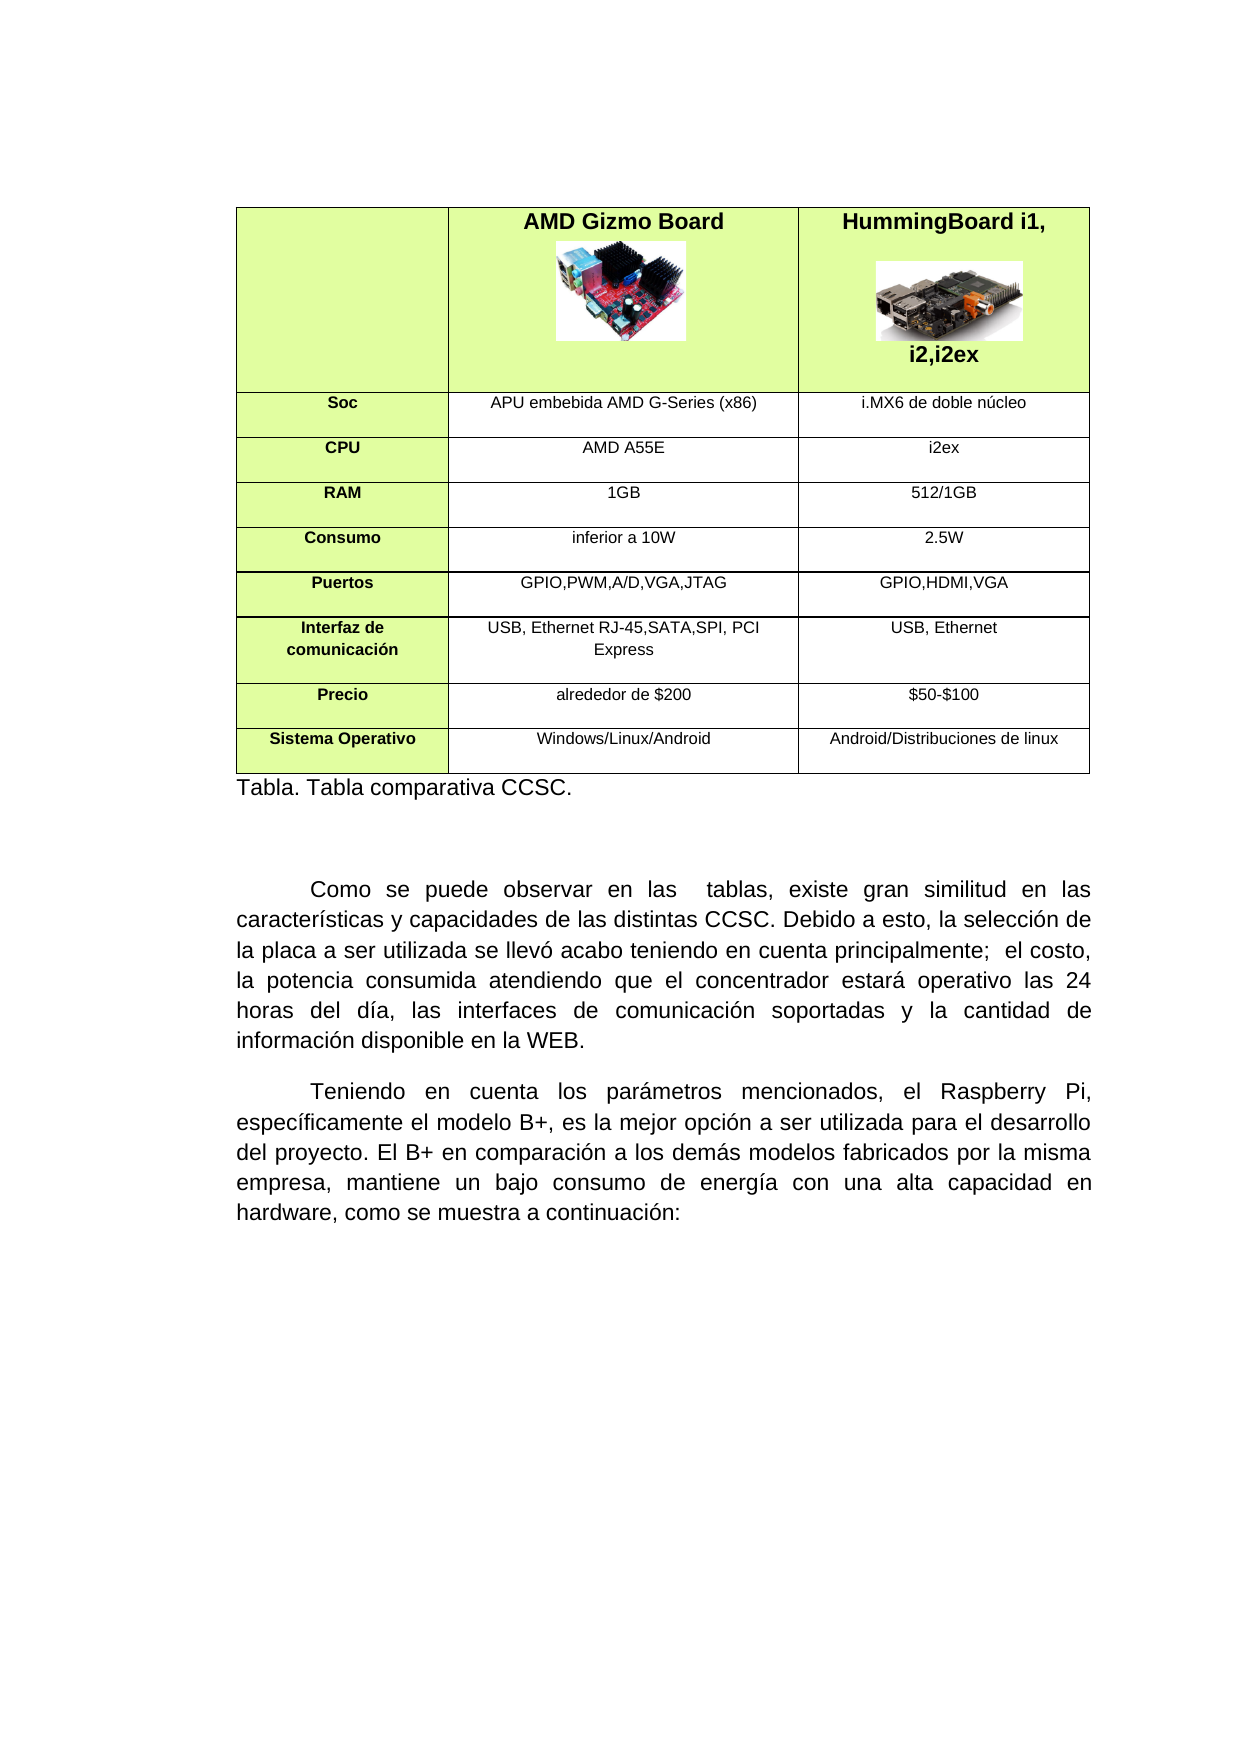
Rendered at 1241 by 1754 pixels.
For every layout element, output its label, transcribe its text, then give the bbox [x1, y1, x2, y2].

table_cell i2ex [799, 438, 1089, 482]
table_cell CPU [237, 438, 448, 482]
table_cell USB, Ethernet [799, 618, 1089, 683]
table_cell Consumo [237, 528, 448, 571]
table_cell Windows/Linux/Android [449, 729, 798, 773]
table_cell Sistema Operativo [237, 729, 448, 773]
table_header [237, 208, 448, 392]
text Como se puede observar en las tablas, existe gran similitud en las características y capacidades de las distintas CCSC. Debido a esto, la selección de la placa a ser utilizada se llevó acabo teniendo en cuenta principalmente; el costo, la potencia consumida atendiendo que el concentrador estará operativo las 24 horas del día, las interfaces de comunicación soportadas y la cantidad de información disponible en la WEB. [236, 876, 1092, 1053]
table_cell Interfaz de comunicación [237, 618, 448, 683]
picture [556, 241, 687, 341]
table_cell alrededor de $200 [449, 684, 798, 728]
table_cell Precio [237, 684, 448, 728]
table_header HummingBoard i1, i2,i2ex [799, 208, 1089, 392]
table_cell inferior a 10W [449, 528, 798, 571]
table_cell 512/1GB [799, 483, 1089, 527]
table_cell 2.5W [799, 528, 1089, 571]
picture [875, 261, 1023, 341]
table_cell 1GB [449, 483, 798, 527]
table_cell GPIO,HDMI,VGA [799, 573, 1089, 616]
table_cell RAM [237, 483, 448, 527]
text Tabla. Tabla comparativa CCSC. [236, 774, 1092, 800]
table_cell Android/Distribuciones de linux [799, 729, 1089, 773]
table_cell AMD A55E [449, 438, 798, 482]
table_cell USB, Ethernet RJ-45,SATA,SPI, PCI Express [449, 618, 798, 683]
table_header AMD Gizmo Board [449, 208, 798, 392]
table_cell Puertos [237, 573, 448, 616]
text Teniendo en cuenta los parámetros mencionados, el Raspberry Pi, específicamente el modelo B+, es la mejor opción a ser utilizada para el desarrollo del proyecto. El B+ en comparación a los demás modelos fabricados por la misma empresa, mantiene un bajo consumo de energía con una alta capacidad en hardware, como se muestra a continuación: [236, 1078, 1092, 1225]
table_cell APU embebida AMD G-Series (x86) [449, 393, 798, 437]
table_cell Soc [237, 393, 448, 437]
table_cell $50-$100 [799, 684, 1089, 728]
table_cell GPIO,PWM,A/D,VGA,JTAG [449, 573, 798, 616]
table_cell i.MX6 de doble núcleo [799, 393, 1089, 437]
